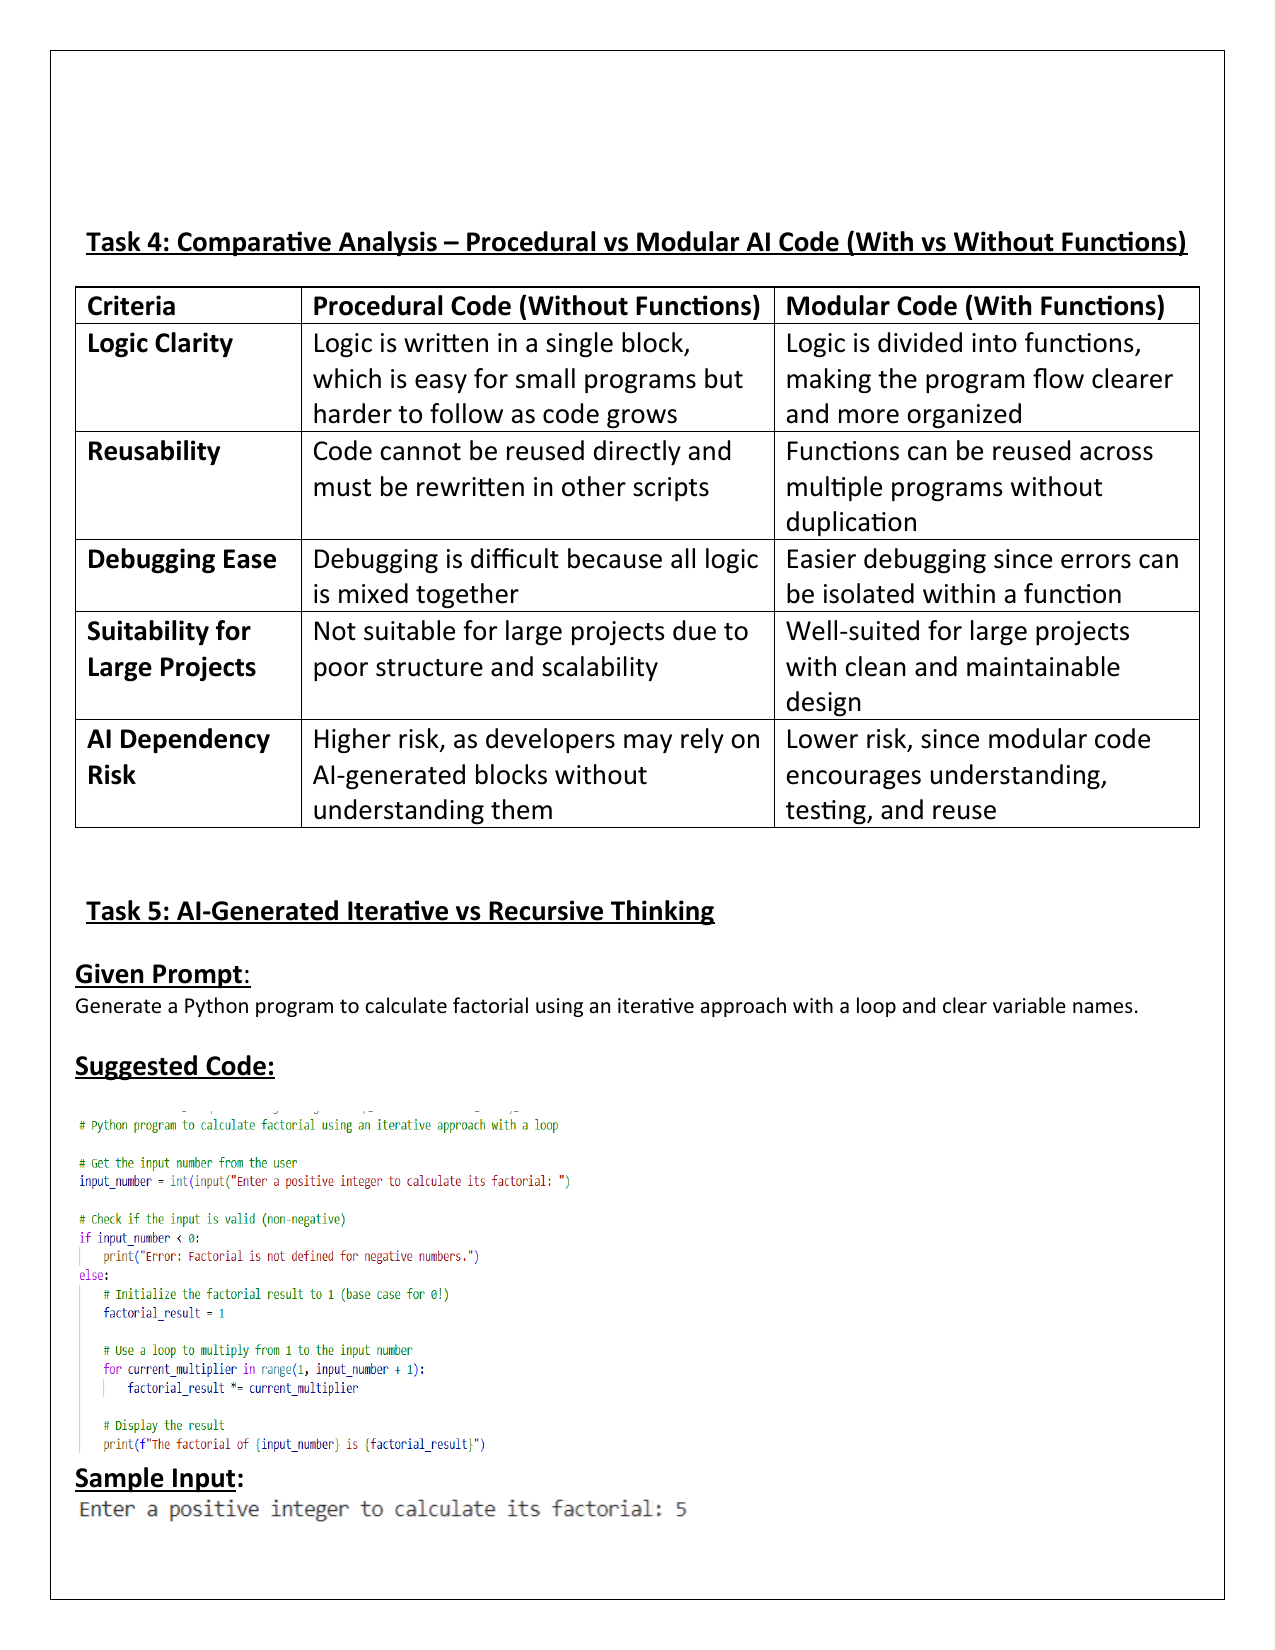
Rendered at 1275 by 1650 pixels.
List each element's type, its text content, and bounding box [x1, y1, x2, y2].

table_header Criteria [76, 288, 301, 323]
table_cell Code cannot be reused directly and must be rewritten in other scripts [302, 432, 774, 539]
table_cell Suitability for Large Projects [76, 612, 301, 719]
text Given Prompt: [75, 955, 1200, 991]
table_header Procedural Code (Without Functions) [302, 288, 774, 323]
table_header Modular Code (With Functions) [775, 288, 1199, 323]
table_cell Lower risk, since modular code encourages understanding, testing, and reuse [775, 720, 1199, 827]
table_cell Debugging Ease [76, 540, 301, 611]
table_cell AI Dependency Risk [76, 720, 301, 827]
table_cell Well-suited for large projects with clean and maintainable design [775, 612, 1199, 719]
table_cell Debugging is difficult because all logic is mixed together [302, 540, 774, 611]
table_cell Reusability [76, 432, 301, 539]
table_cell Not suitable for large projects due to poor structure and scalability [302, 612, 774, 719]
table_cell Logic Clarity [76, 324, 301, 431]
text Task 4: Comparative Analysis – Procedural vs Modular AI Code (With vs Without Functions) [86, 223, 1200, 258]
table_cell Higher risk, as developers may rely on AI-generated blocks without understanding them [302, 720, 774, 827]
table_cell Logic is written in a single block, which is easy for small programs but harder to follow as code grows [302, 324, 774, 431]
table_cell Logic is divided into functions, making the program flow clearer and more organized [775, 324, 1199, 431]
text Sample Input: [75, 1459, 1200, 1495]
table_cell Easier debugging since errors can be isolated within a function [775, 540, 1199, 611]
table_cell Functions can be reused across multiple programs without duplication [775, 432, 1199, 539]
text Task 5: AI-Generated Iterative vs Recursive Thinking [86, 892, 1200, 927]
picture [75, 1495, 697, 1524]
text Generate a Python program to calculate factorial using an iterative approach with a loop and clear variable names. [75, 991, 1200, 1019]
text Suggested Code: [75, 1047, 1200, 1083]
picture [75, 1111, 572, 1452]
